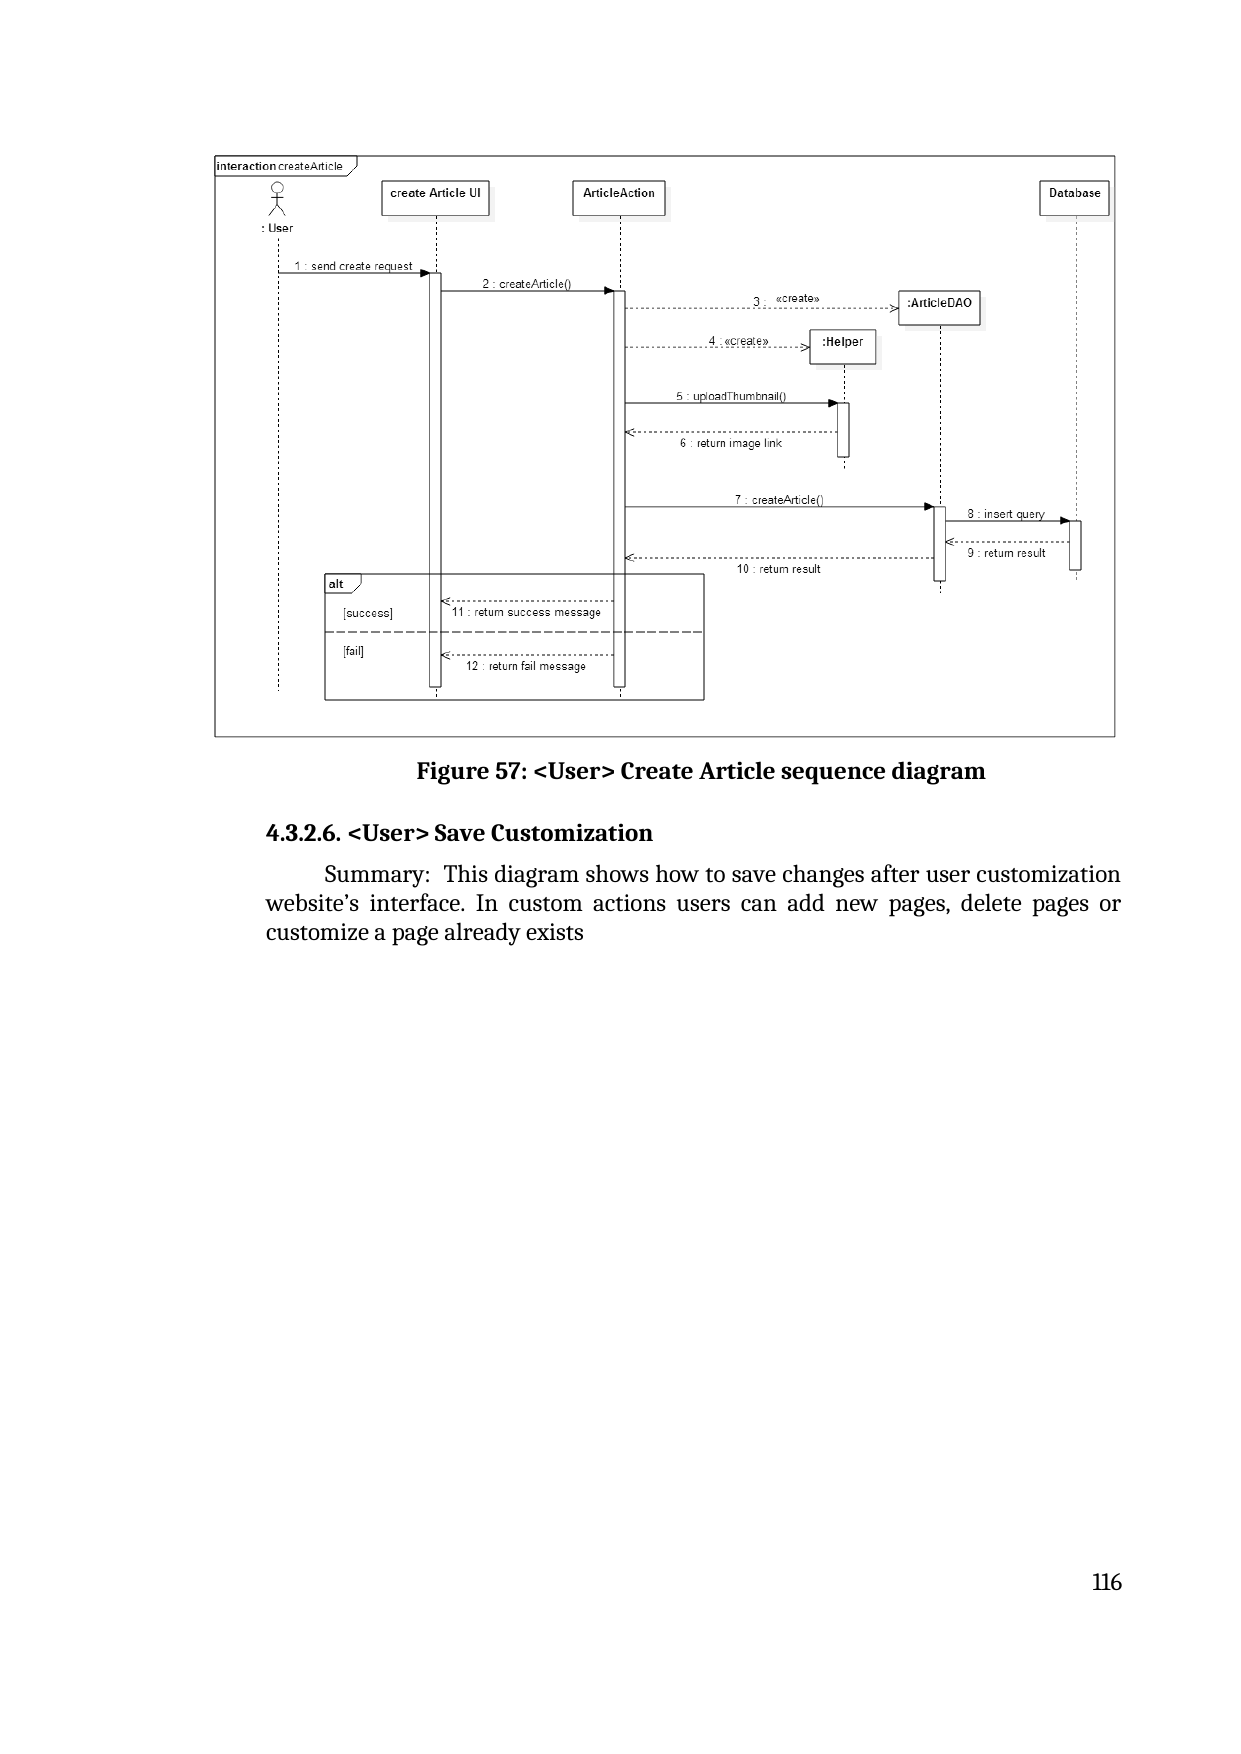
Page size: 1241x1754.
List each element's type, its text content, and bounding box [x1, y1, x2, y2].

picture [206, 147, 1123, 745]
text Summary: This diagram shows how to save changes after user customization website’s interface. In custom actions users can add new pages, delete pages or customize a page already exists [266, 860, 1122, 947]
subtitle <User> Save Customization [266, 819, 1122, 848]
text Figure 57: <User> Create Article sequence diagram [281, 757, 1122, 786]
